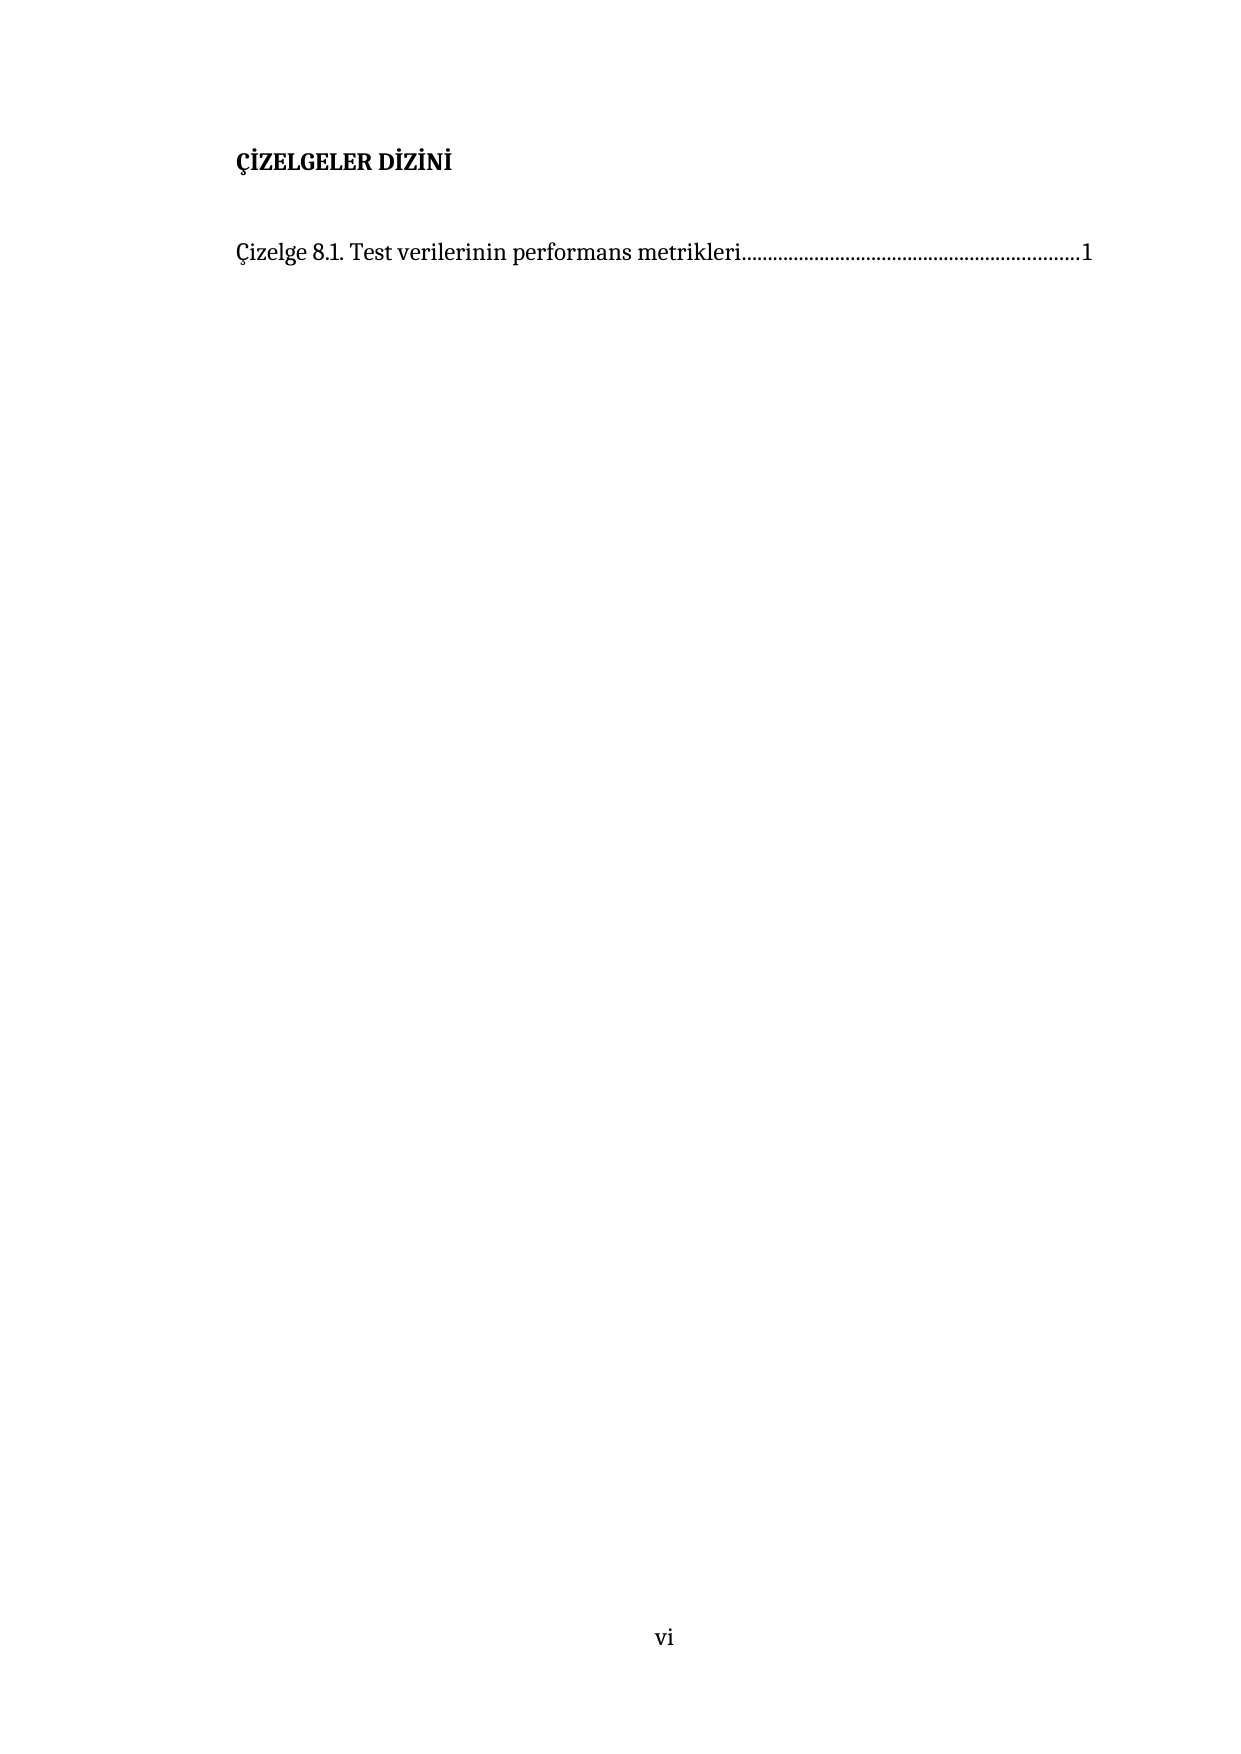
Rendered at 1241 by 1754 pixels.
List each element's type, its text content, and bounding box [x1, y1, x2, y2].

text Çizelge 8.1. Test verilerinin performans metrikleri 1 [236, 238, 1092, 267]
subtitle ÇİZELGELER DİZİNİ [236, 148, 1092, 176]
